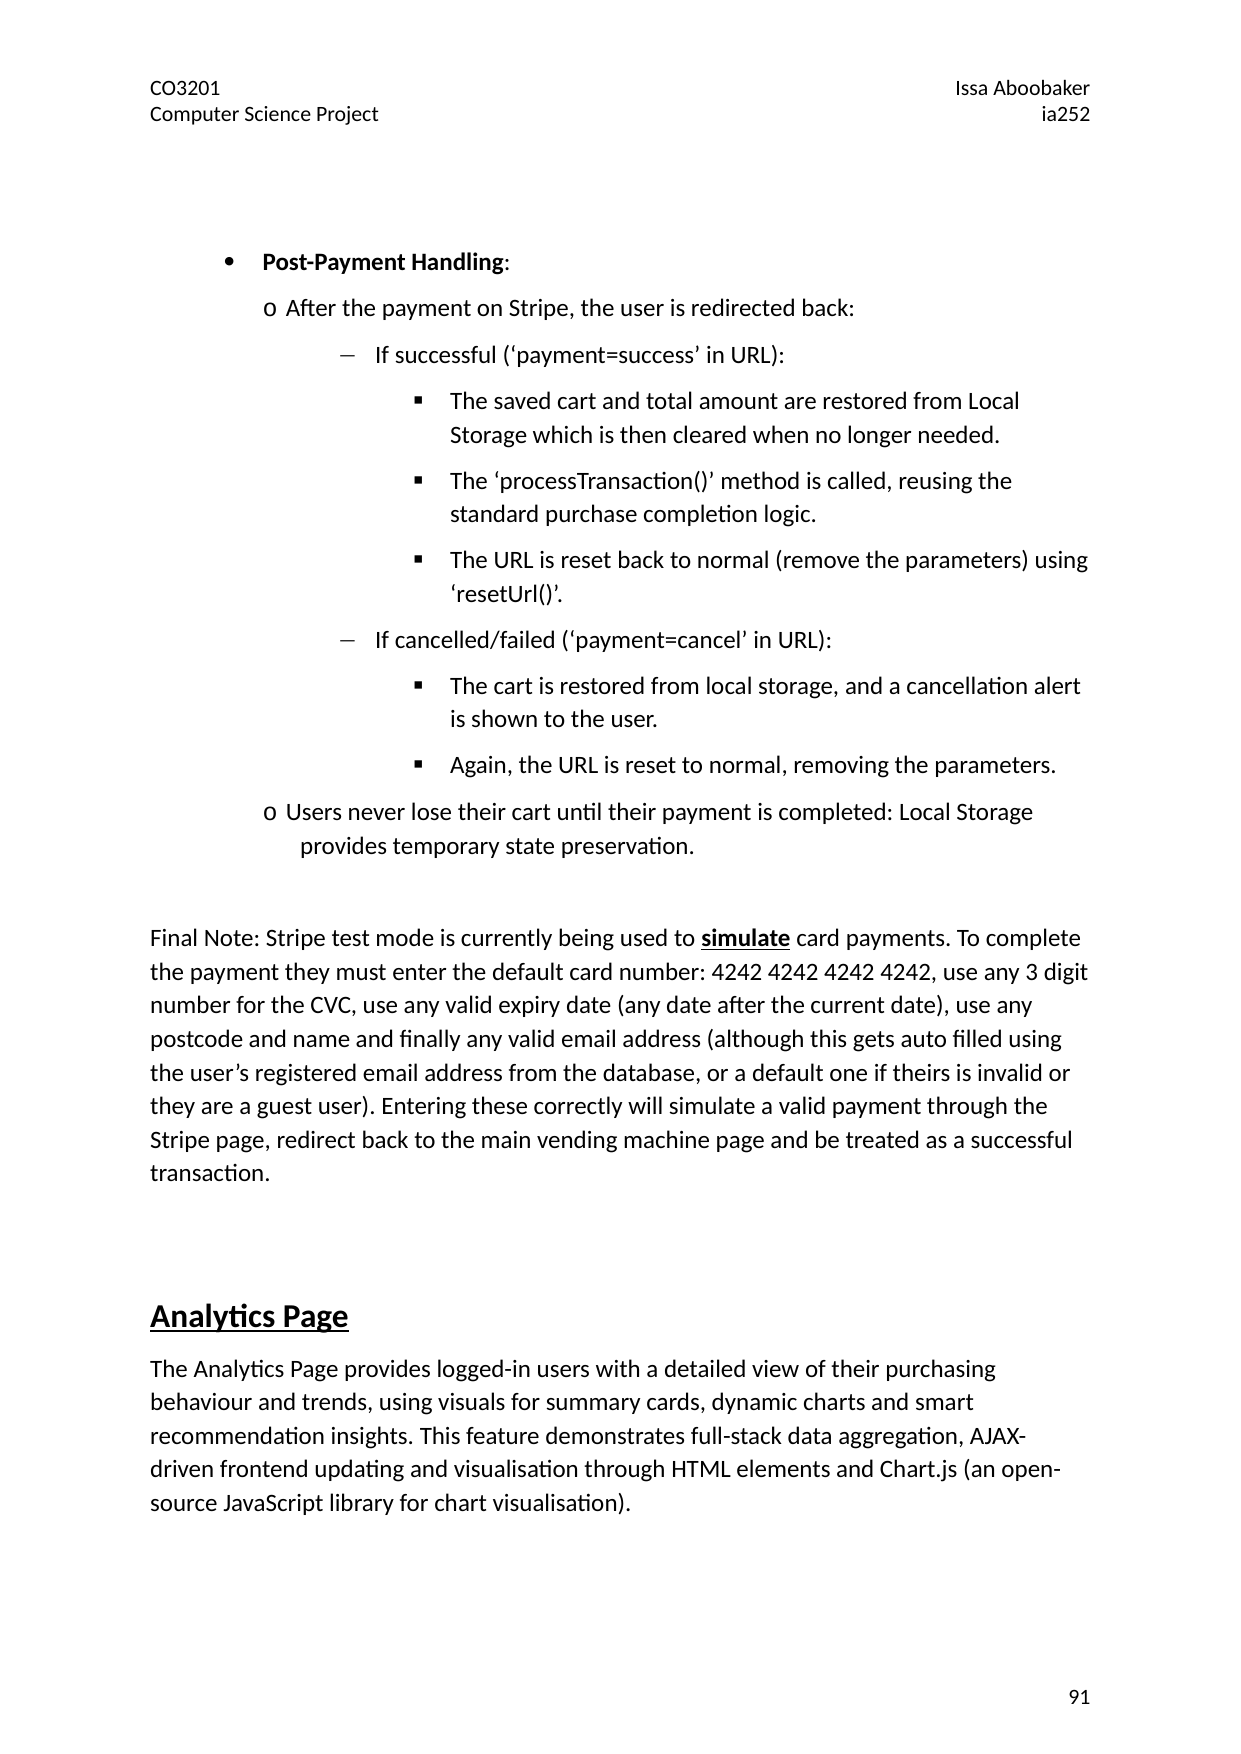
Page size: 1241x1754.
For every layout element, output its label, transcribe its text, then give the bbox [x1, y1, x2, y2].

list The saved cart and total amount are restored from Local Storage which is then cleared when no longer needed. [412, 385, 1090, 449]
list The URL is reset back to normal (remove the parameters) using ‘resetUrl()’. [412, 544, 1090, 608]
text Final Note: Stripe test mode is currently being used to simulate card payments. To complete the payment they must enter the default card number: 4242 4242 4242 4242, use any 3 digit number for the CVC, use any valid expiry date (any date after the current date), use any postcode and name and finally any valid email address (although this gets auto filled using the user’s registered email address from the database, or a default one if theirs is invalid or they are a guest user). Entering these correctly will simulate a valid payment through the Stripe page, redirect back to the main vending machine page and be treated as a successful transaction. [150, 923, 1090, 1188]
list The ‘processTransaction()’ method is called, reusing the standard purchase completion logic. [412, 465, 1090, 529]
list If successful (‘payment=success’ in URL): [337, 339, 1090, 370]
text Analytics Page [150, 1296, 1090, 1336]
list The cart is restored from local storage, and a cancellation alert is shown to the user. [412, 670, 1090, 734]
list Post-Payment Handling: [225, 246, 1090, 276]
list Users never lose their cart until their payment is completed: Local Storage provides temporary state preservation. [262, 796, 1090, 861]
list Again, the URL is reset to normal, removing the parameters. [412, 750, 1090, 780]
list If cancelled/failed (‘payment=cancel’ in URL): [337, 624, 1090, 654]
list After the payment on Stripe, the user is redirected back: [262, 292, 1090, 324]
text The Analytics Page provides logged-in users with a detailed view of their purchasing behaviour and trends, using visuals for summary cards, dynamic charts and smart recommendation insights. This feature demonstrates full-stack data aggregation, AJAX-driven frontend updating and visualisation through HTML elements and Chart.js (an open-source JavaScript library for chart visualisation). [150, 1353, 1090, 1517]
